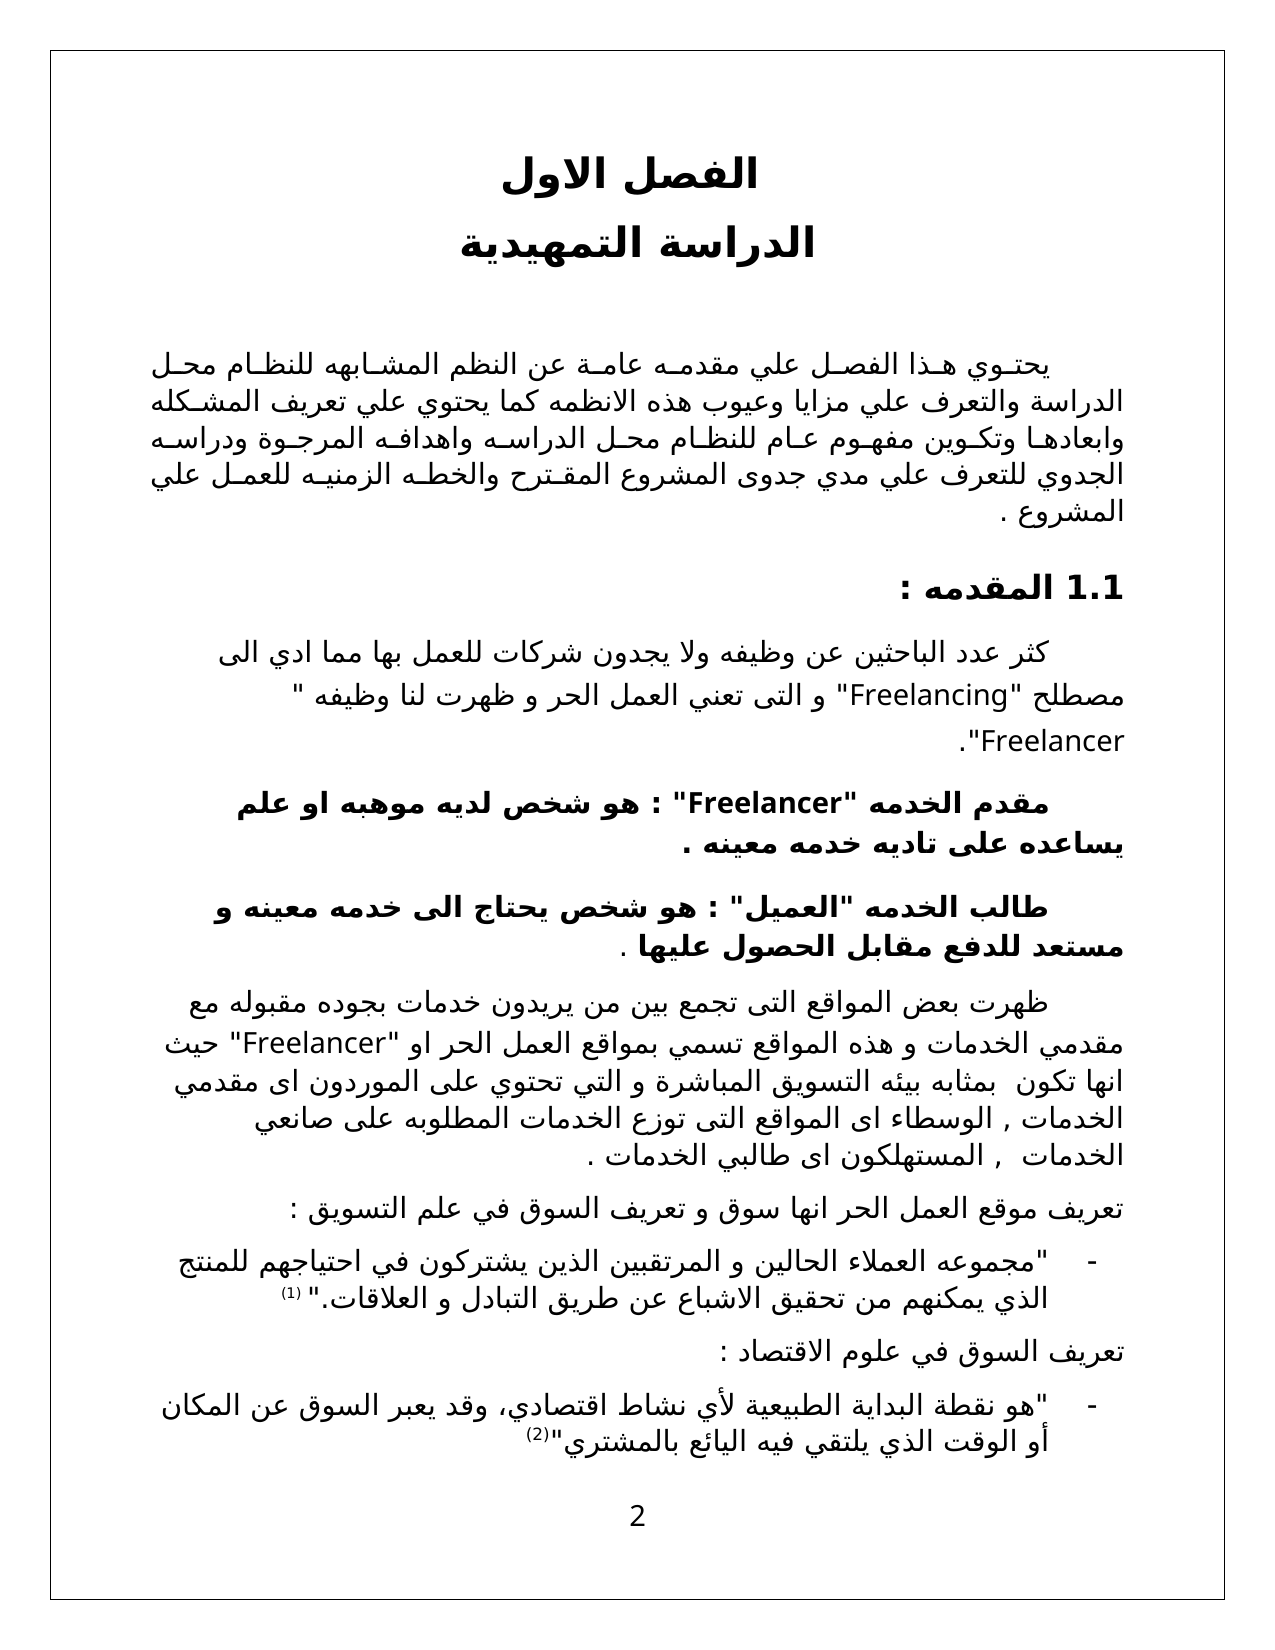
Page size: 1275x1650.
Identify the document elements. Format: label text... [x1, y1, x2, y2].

text يحتوي هذا الفصل علي مقدمه عامة عن النظم المشابهه للنظام محل الدراسة والتعرف علي مزايا وعيوب هذه الانظمه كما يحتوي علي تعريف المشكله وابعادها وتكوين مفهوم عام للنظام محل الدراسه واهدافه المرجوة ودراسه الجدوي للتعرف علي مدي جدوى المشروع المقترح والخطه الزمنيه للعمل علي المشروع . [150, 348, 1125, 528]
text ظهرت بعض المواقع التى تجمع بين من يريدون خدمات بجوده مقبوله مع مقدمي الخدمات و هذه المواقع تسمي بمواقع العمل الحر او "Freelancer" حيث انها تكون بمثابه بيئه التسويق المباشرة و التي تحتوي على الموردون اى مقدمي الخدمات , الوسطاء اى المواقع التى توزع الخدمات المطلوبه على صانعي الخدمات , المستهلكون اى طالبي الخدمات . [150, 985, 1125, 1172]
text تعريف السوق في علوم الاقتصاد : [150, 1334, 1125, 1368]
subtitle 1.1 المقدمه : [150, 568, 1124, 607]
subtitle الفصل الاول [150, 150, 1125, 198]
list "هو نقطة البداية الطبيعية لأي نشاط اقتصادي، وقد يعبر السوق عن المكان أو الوقت الذي يلتقي فيه اليائع بالمشتري"(2) [150, 1388, 1087, 1458]
text تعريف موقع العمل الحر انها سوق و تعريف السوق في علم التسويق : [150, 1191, 1125, 1225]
text مقدم الخدمه "Freelancer" : هو شخص لديه موهبه او علم يساعده على تاديه خدمه معينه . [150, 782, 1125, 861]
list "مجموعه العملاء الحالين و المرتقبين الذين يشتركون في احتياجهم للمنتج الذي يمكنهم من تحقيق الاشباع عن طريق التبادل و العلاقات." (1) [150, 1244, 1087, 1315]
text طالب الخدمه "العميل" : هو شخص يحتاج الى خدمه معينه و مستعد للدفع مقابل الحصول عليها . [150, 891, 1125, 964]
text كثر عدد الباحثين عن وظيفه ولا يجدون شركات للعمل بها مما ادي الى مصطلح "Freelancing" و التى تعني العمل الحر و ظهرت لنا وظيفه "Freelancer". [150, 635, 1125, 759]
text الدراسة التمهيدية [150, 219, 1125, 268]
